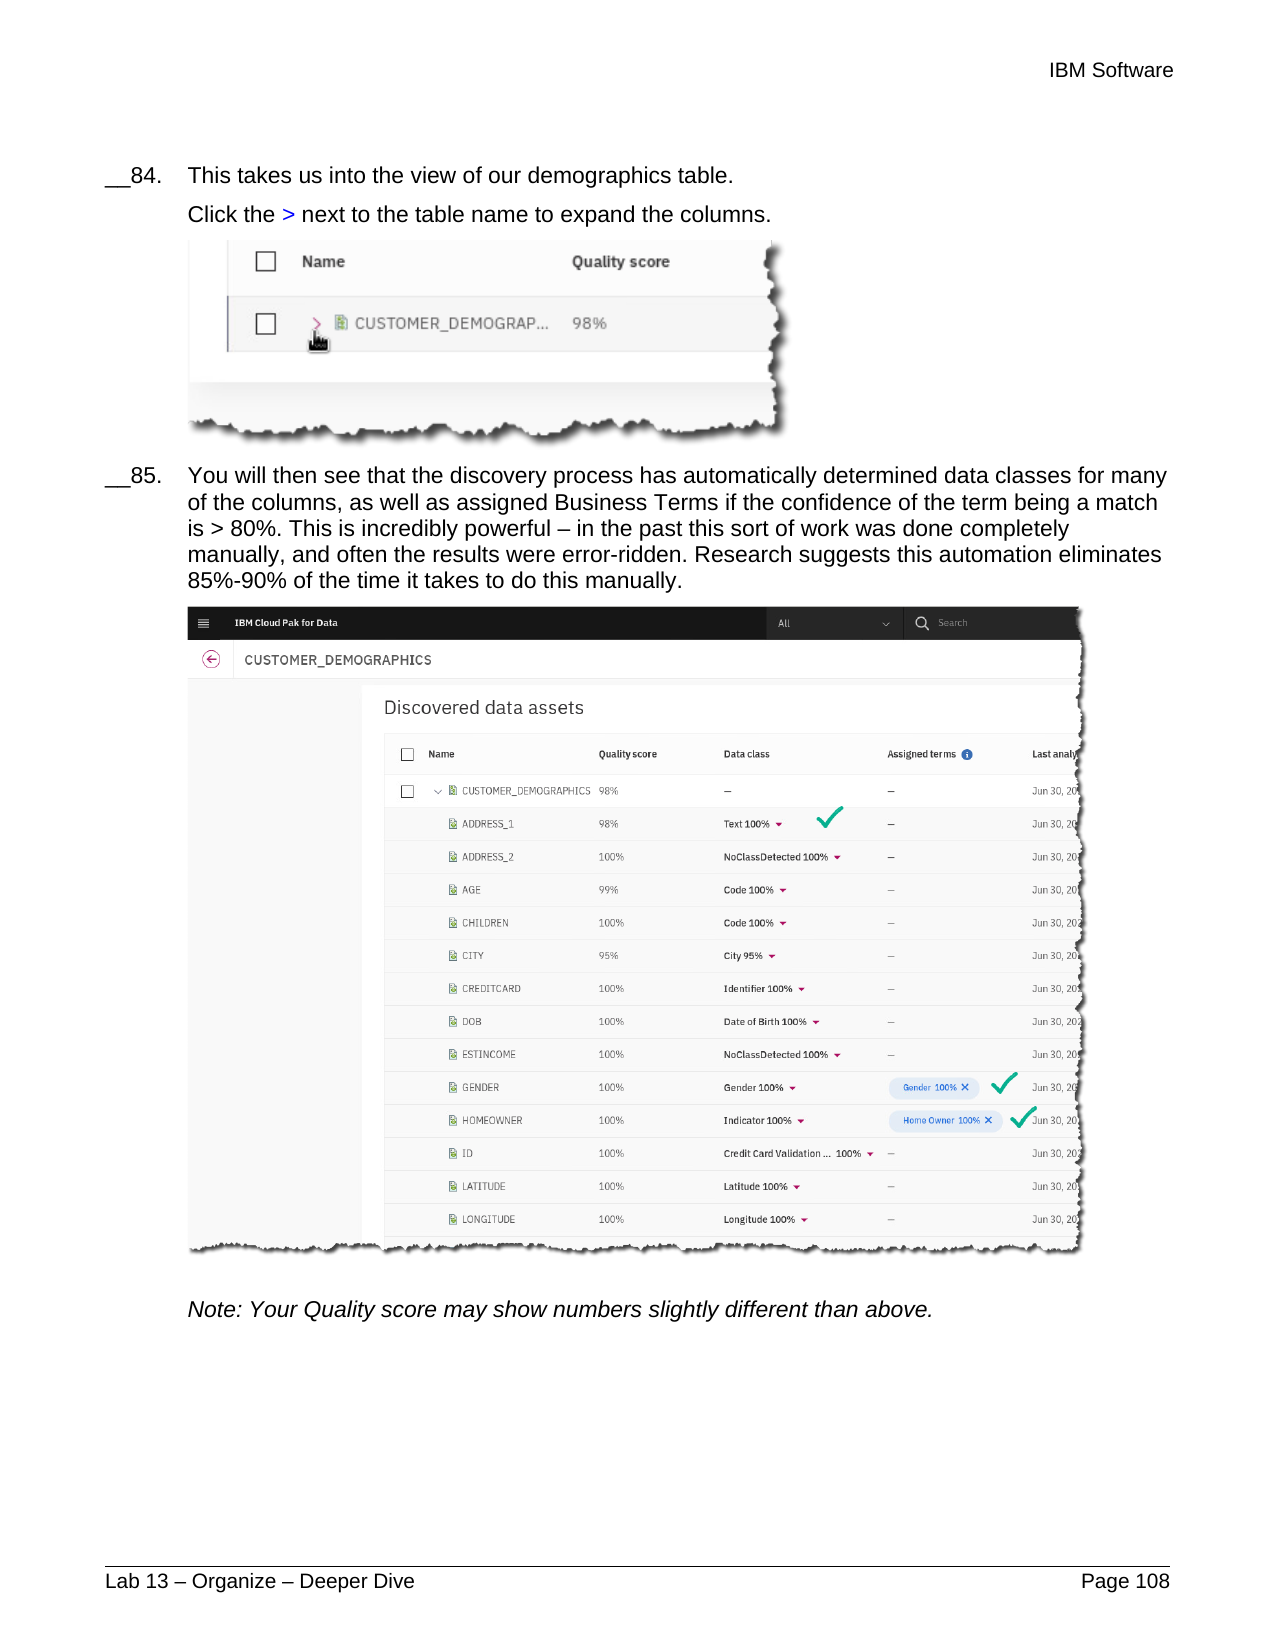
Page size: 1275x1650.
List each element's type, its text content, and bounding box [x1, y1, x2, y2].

picture [187, 240, 794, 450]
list Click the > next to the table name to expand the columns. [187, 201, 1170, 228]
picture [187, 606, 1089, 1257]
list This takes us into the view of our demographics table. [105, 162, 1170, 189]
list You will then see that the discovery process has automatically determined data classes for many of the columns, as well as assigned Business Terms if the confidence of the term being a match is > 80%. This is incredibly powerful – in the past this sort of work was done completely manually, and often the results were error-ridden. Research suggests this automation eliminates 85%-90% of the time it takes to do this manually. [105, 462, 1170, 594]
list Note: Your Quality score may show numbers slightly different than above. [187, 1296, 1170, 1322]
